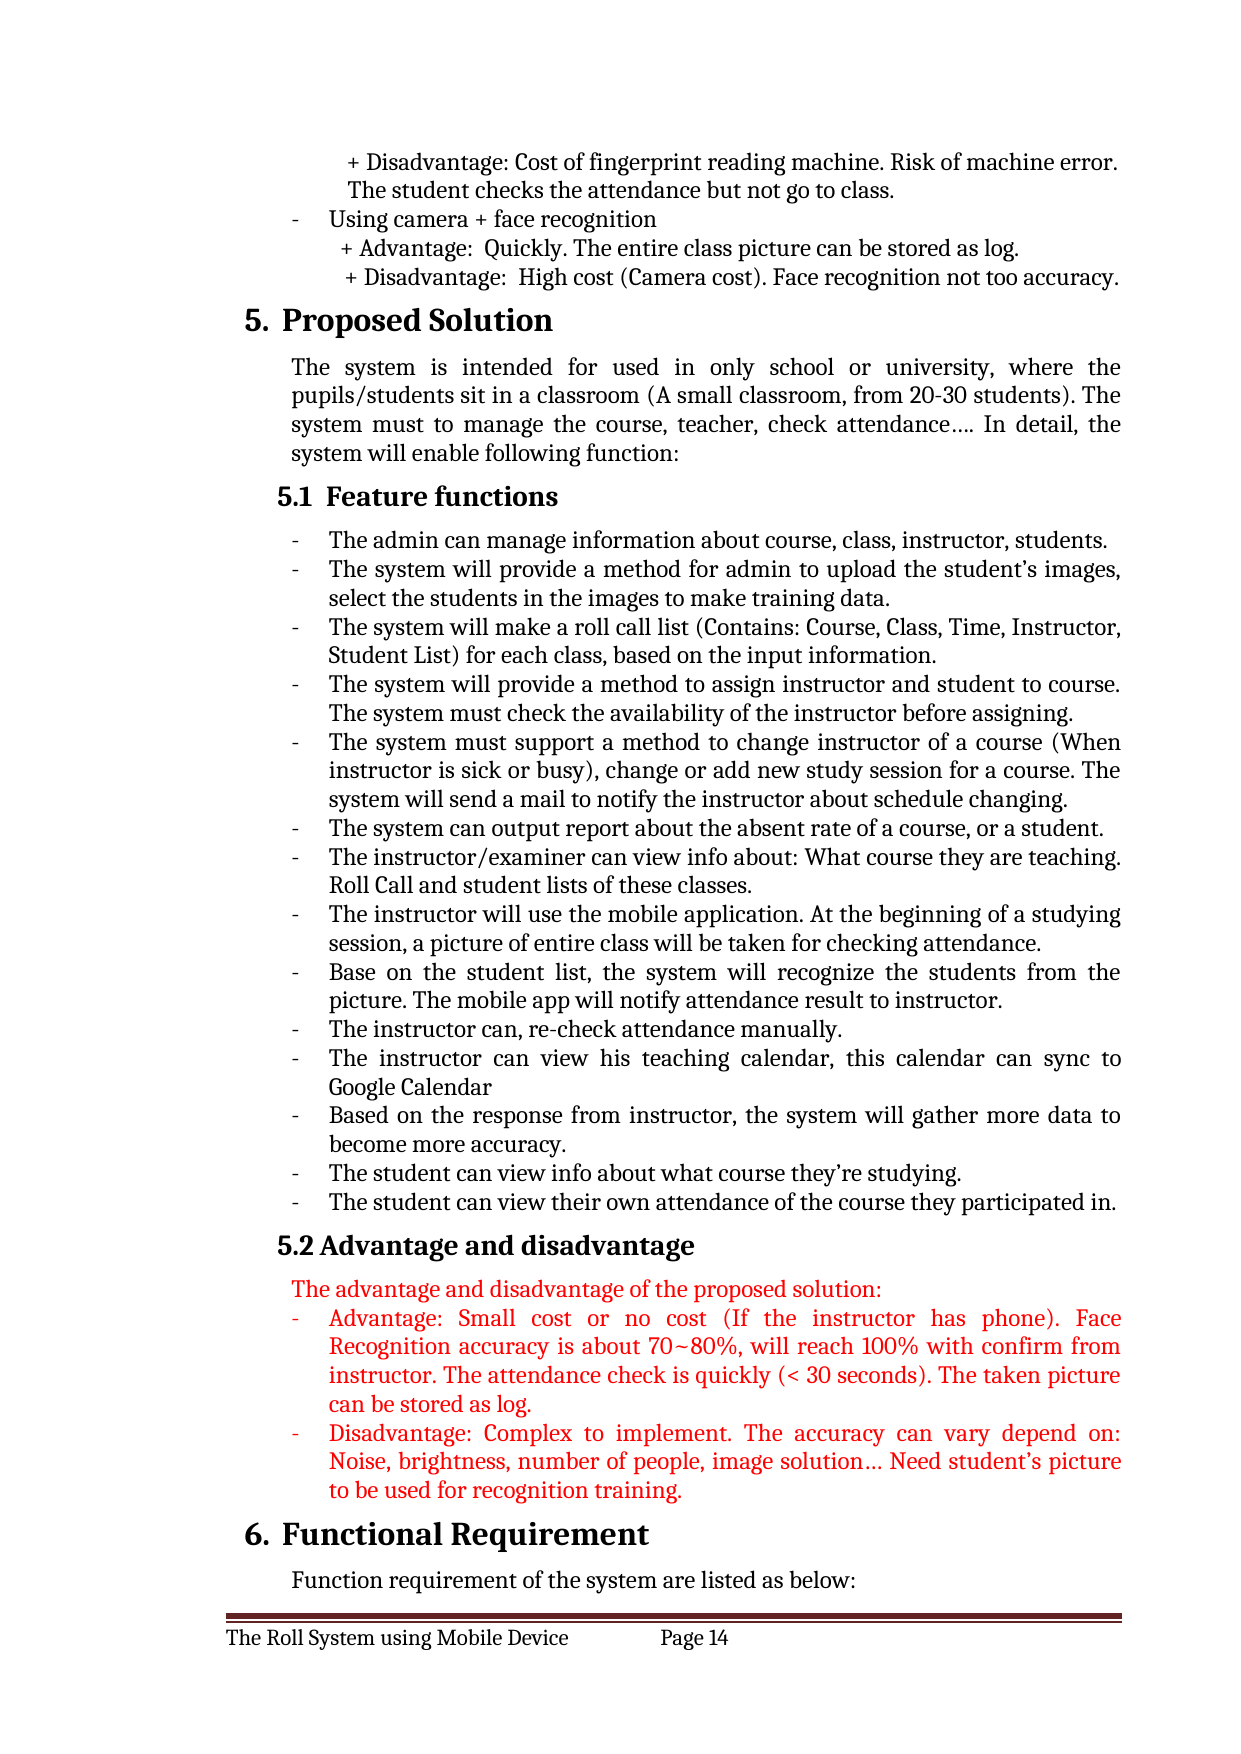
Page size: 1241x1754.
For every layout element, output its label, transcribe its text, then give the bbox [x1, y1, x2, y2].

list Based on the response from instructor, the system will gather more data to become more accuracy. [291, 1101, 1122, 1159]
text The system is intended for used in only school or university, where the pupils/students sit in a classroom (A small classroom, from 20-30 students). The system must to manage the course, teacher, check attendance…. In detail, the system will enable following function: [291, 353, 1122, 468]
subtitle Functional Requirement [244, 1515, 1122, 1553]
list The instructor will use the mobile application. At the beginning of a studying session, a picture of entire class will be taken for checking attendance. [291, 900, 1122, 957]
list The instructor/examiner can view info about: What course they are teaching. Roll Call and student lists of these classes. [291, 842, 1122, 900]
subtitle Advantage and disadvantage [277, 1229, 1122, 1262]
list The system will provide a method to assign instructor and student to course. The system must check the availability of the instructor before assigning. [291, 670, 1122, 727]
list The student can view info about what course they’re studying. [291, 1159, 1122, 1187]
list The instructor can view his teaching calendar, this calendar can sync to Google Calendar [291, 1044, 1122, 1101]
text + Advantage: Quickly. The entire class picture can be stored as log. [329, 234, 1122, 263]
list The system will provide a method for admin to upload the student’s images, select the students in the images to make training data. [291, 555, 1122, 612]
list The instructor can, re-check attendance manually. [291, 1015, 1122, 1044]
text Function requirement of the system are listed as below: [291, 1566, 1122, 1595]
text The advantage and disadvantage of the proposed solution: [291, 1275, 1122, 1303]
list Base on the student list, the system will recognize the students from the picture. The mobile app will notify attendance result to instructor. [291, 957, 1122, 1015]
list Advantage: Small cost or no cost (If the instructor has phone). Face Recognition accuracy is about 70~80%, will reach 100% with confirm from instructor. The attendance check is quickly (< 30 seconds). The taken picture can be stored as log. [291, 1303, 1122, 1418]
text + Disadvantage: Cost of fingerprint reading machine. Risk of machine error. The student checks the attendance but not go to class. [207, 148, 1122, 205]
list Disadvantage: Complex to implement. The accuracy can vary depend on: Noise, brightness, number of people, image solution… Need student’s picture to be used for recognition training. [291, 1418, 1122, 1505]
list The admin can manage information about course, class, instructor, students. [291, 526, 1122, 555]
subtitle Proposed Solution [244, 302, 1122, 340]
list The student can view their own attendance of the course they participated in. [291, 1187, 1122, 1216]
text + Disadvantage: High cost (Camera cost). Face recognition not too accuracy. [207, 263, 1122, 291]
list The system must support a method to change instructor of a course (When instructor is sick or busy), change or add new study session for a course. The system will send a mail to notify the instructor about schedule changing. [291, 727, 1122, 814]
list The system can output report about the absent rate of a course, or a student. [291, 814, 1122, 842]
list The system will make a roll call list (Contains: Course, Class, Time, Instructor, Student List) for each class, based on the input information. [291, 612, 1122, 670]
subtitle Feature functions [277, 480, 1122, 514]
list Using camera + face recognition [291, 205, 1122, 234]
